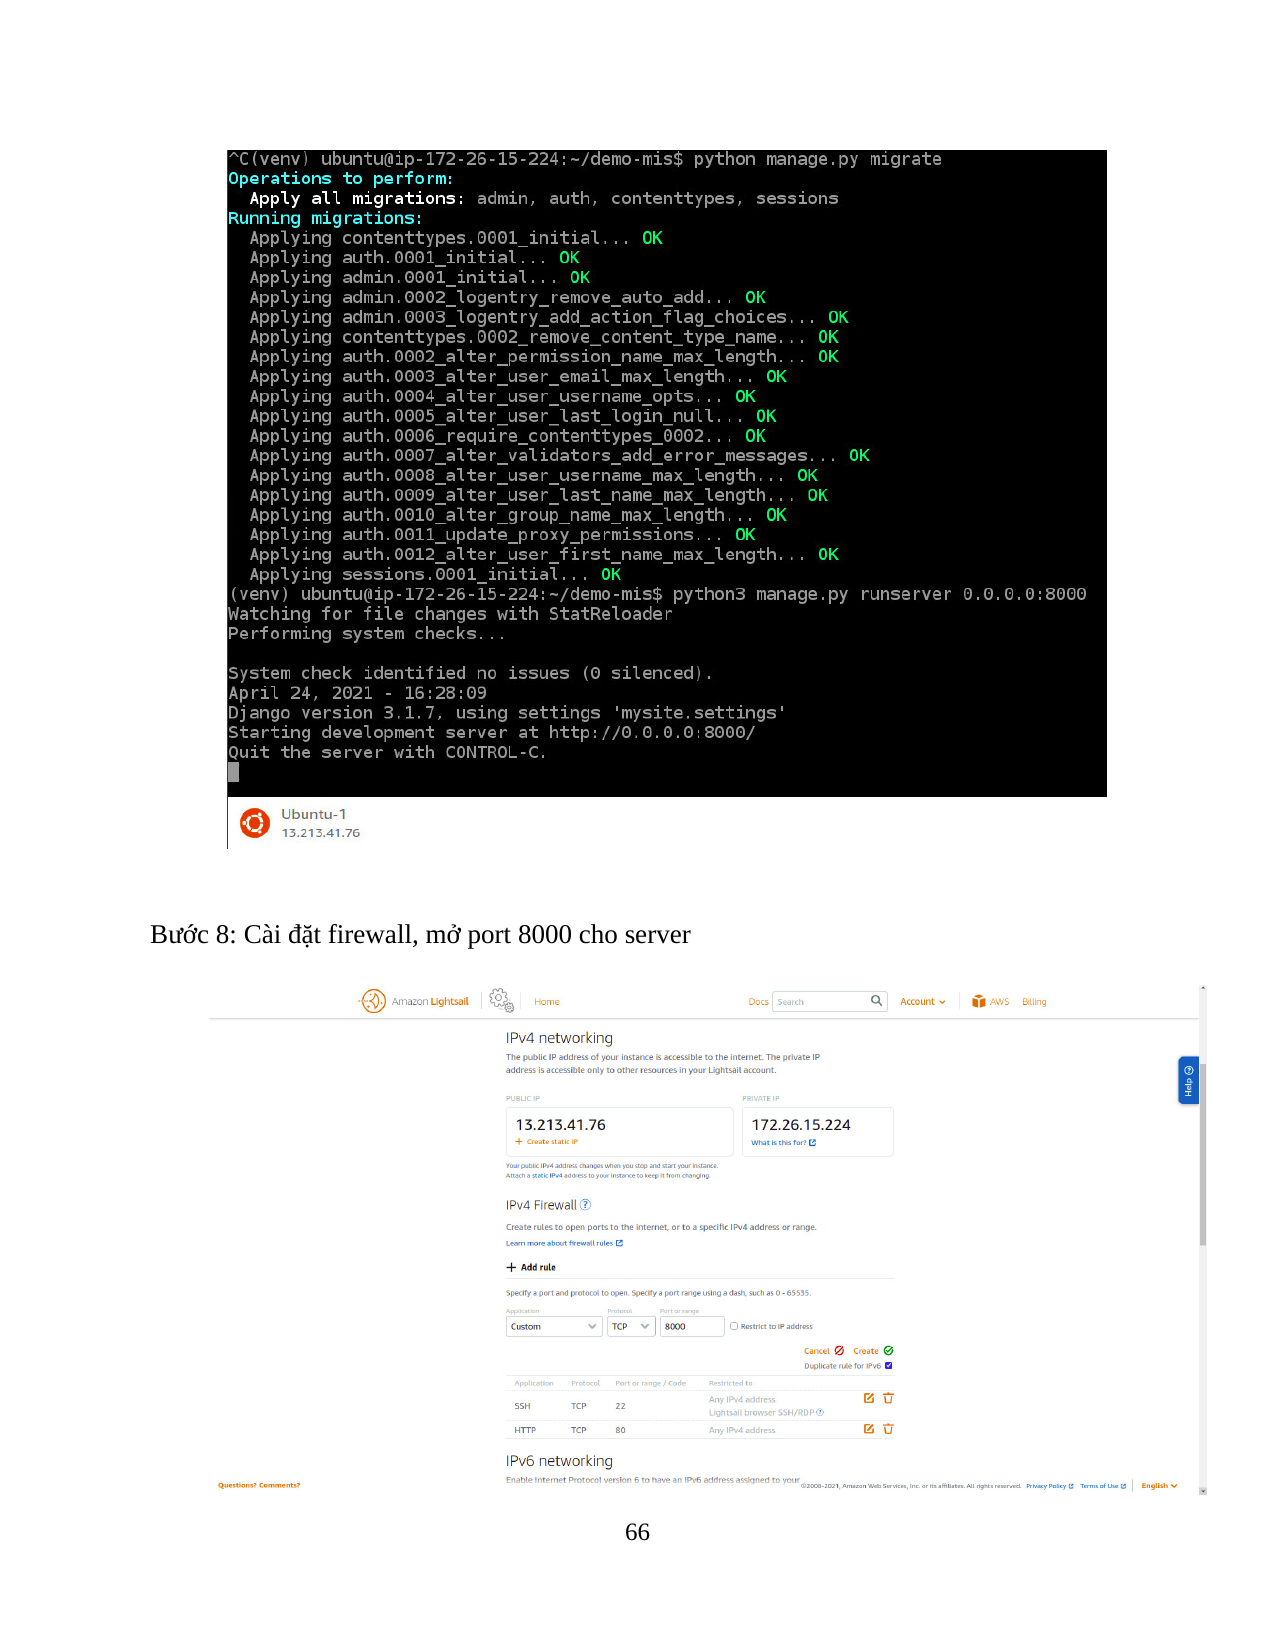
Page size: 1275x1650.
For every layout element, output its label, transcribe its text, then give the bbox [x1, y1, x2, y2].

picture [209, 985, 1207, 1495]
text Bước 8: Cài đặt firewall, mở port 8000 cho server [150, 918, 1125, 949]
picture [227, 150, 1107, 849]
